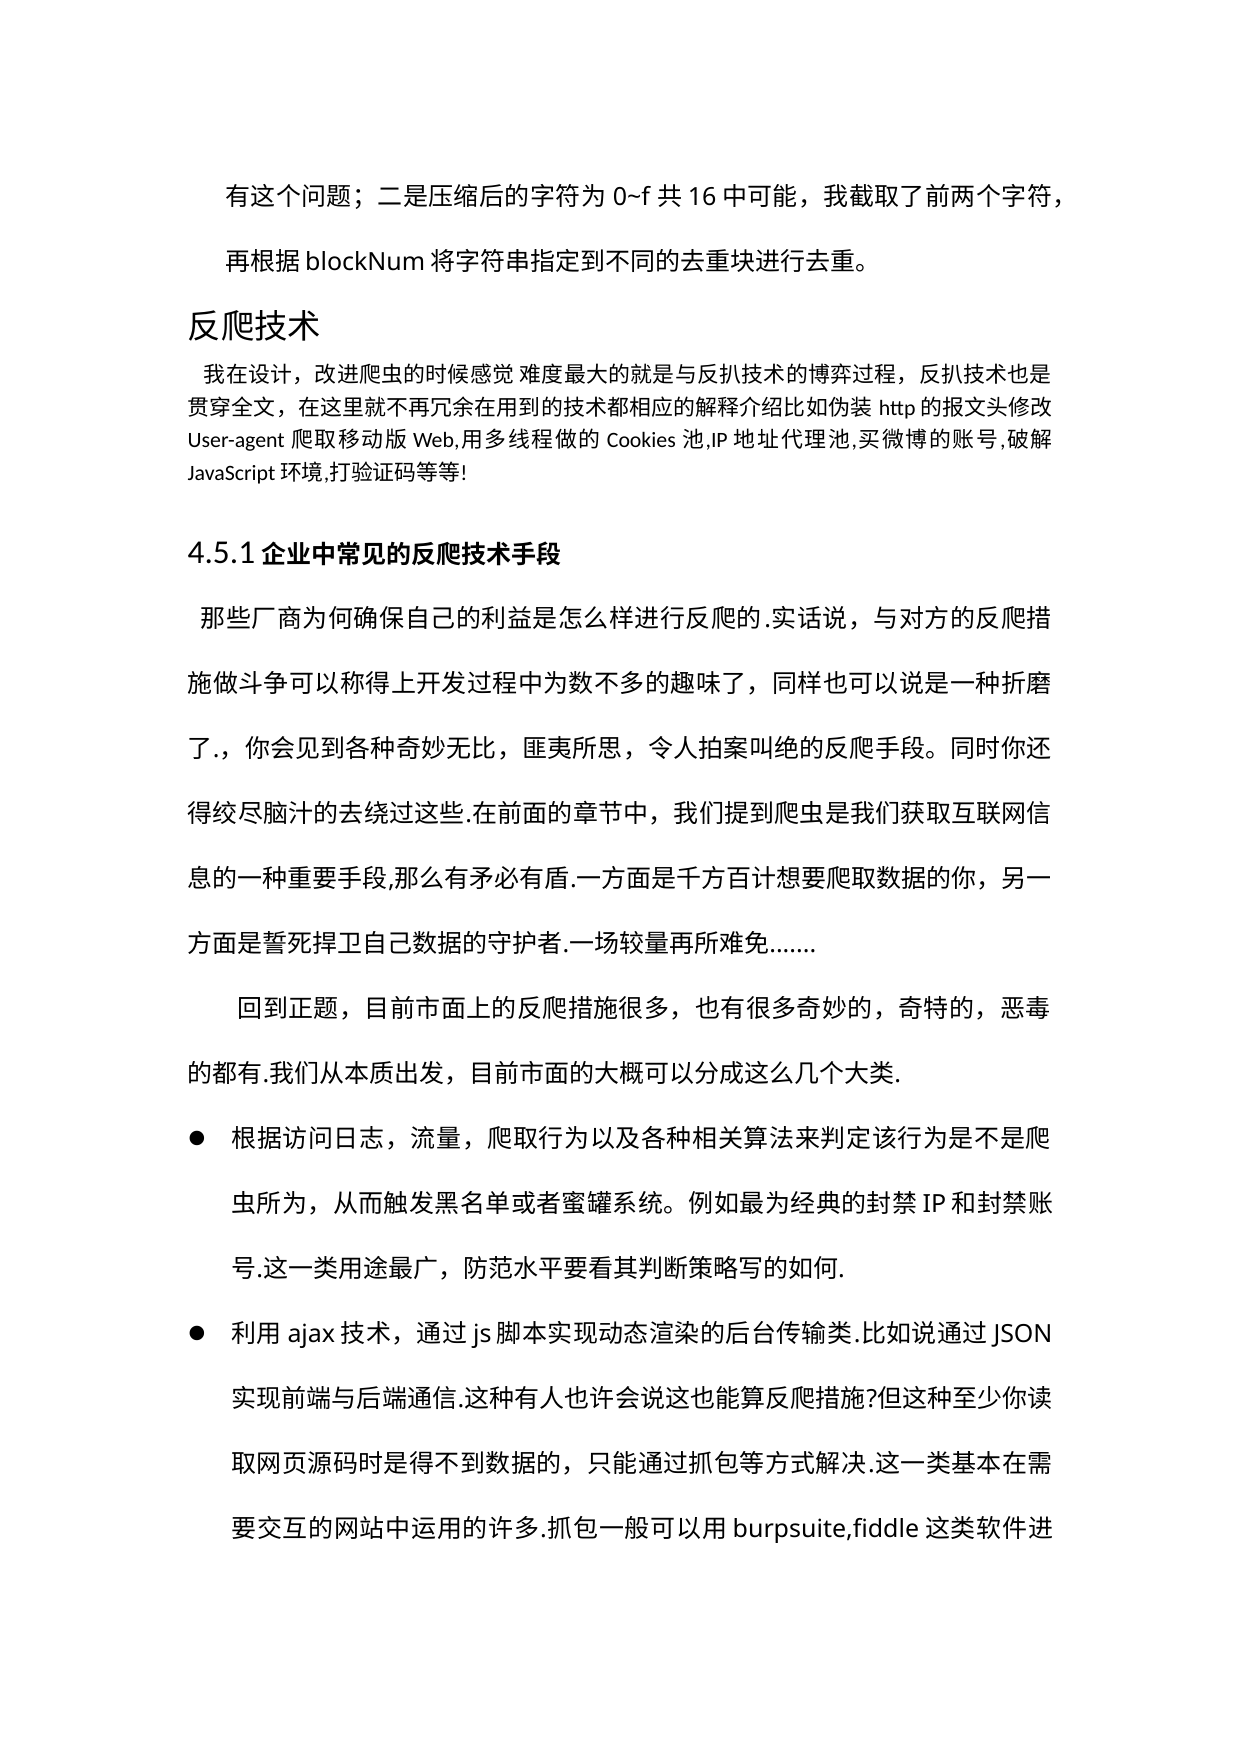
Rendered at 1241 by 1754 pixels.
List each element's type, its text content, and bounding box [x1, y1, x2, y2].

list 根据访问日志，流量，爬取行为以及各种相关算法来判定该行为是不是爬虫所为，从而触发黑名单或者蜜罐系统。例如最为经典的封禁IP和封禁账号.这一类用途最广，防范水平要看其判断策略写的如何. [187, 1104, 1053, 1299]
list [187, 1299, 1053, 1559]
text 4.5.1企业中常见的反爬技术手段 [187, 519, 1053, 584]
text 回到正题，目前市面上的反爬措施很多，也有很多奇妙的，奇特的，恶毒的都有.我们从本质出发，目前市面的大概可以分成这么几个大类. [187, 974, 1053, 1104]
text 我在设计，改进爬虫的时候感觉 难度最大的就是与反扒技术的博弈过程，反扒技术也是贯穿全文，在这里就不再冗余在用到的技术都相应的解释介绍比如伪装http的报文头修改User-agent爬取移动版Web,用多线程做的Cookies池,IP地址代理池,买微博的账号,破解JavaScript环境,打验证码等等! [187, 357, 1053, 487]
text 反爬技术 [187, 292, 1053, 357]
text 那些厂商为何确保自己的利益是怎么样进行反爬的.实话说，与对方的反爬措施做斗争可以称得上开发过程中为数不多的趣味了，同样也可以说是一种折磨了.，你会见到各种奇妙无比，匪夷所思，令人拍案叫绝的反爬手段。同时你还得绞尽脑汁的去绕过这些.在前面的章节中，我们提到爬虫是我们获取互联网信息的一种重要手段,那么有矛必有盾.一方面是千方百计想要爬取数据的你，另一方面是誓死捍卫自己数据的守护者.一场较量再所难免....... [187, 584, 1053, 974]
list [187, 162, 1053, 292]
